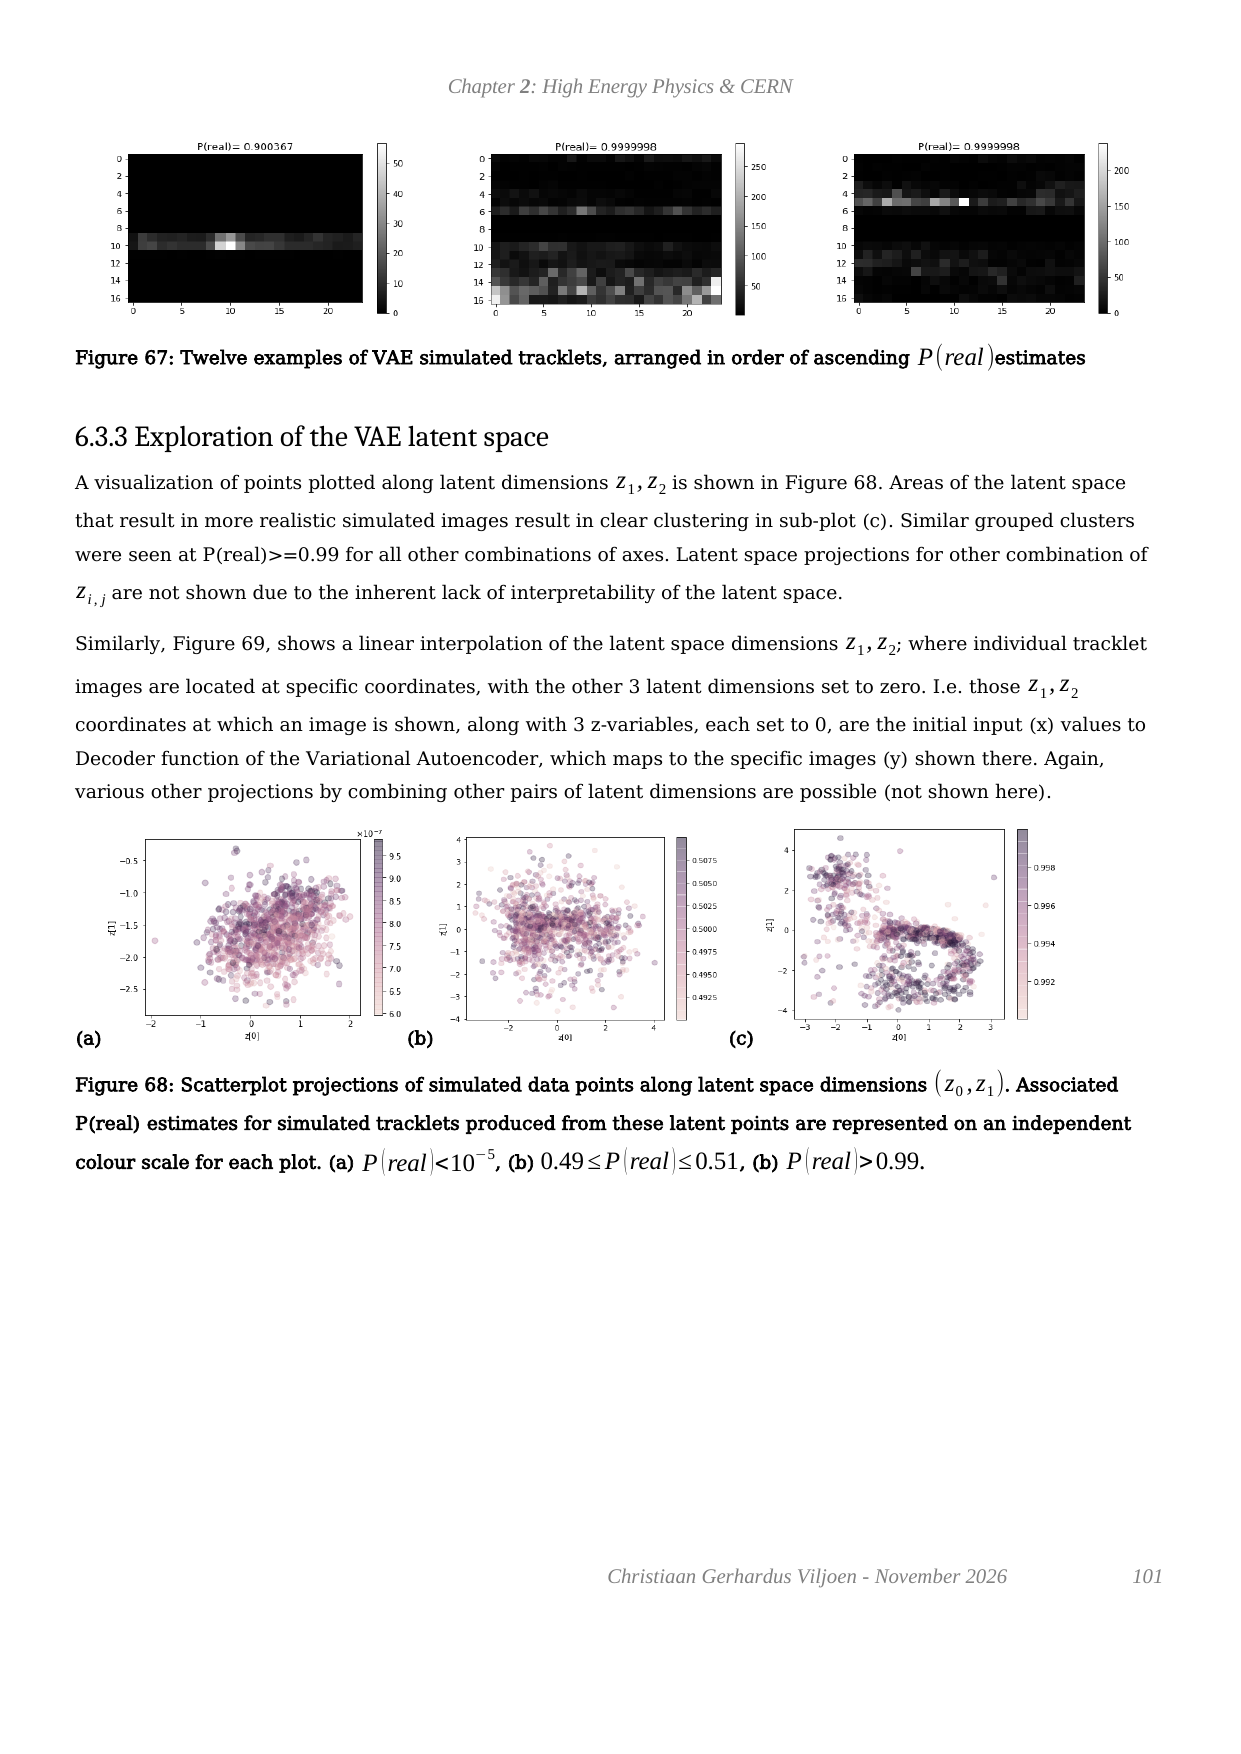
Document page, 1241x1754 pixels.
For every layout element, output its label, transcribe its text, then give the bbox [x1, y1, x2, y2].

text A visualization of points plotted along latent dimensions is shown in Figure 68. Areas of the latent space that result in more realistic simulated images result in clear clustering in sub-plot (c). Similar grouped clusters were seen at P(real)>=0.99 for all other combinations of axes. Latent space projections for other combination of are not shown due to the inherent lack of interpretability of the latent space. [75, 466, 1165, 608]
picture [467, 135, 772, 323]
picture [760, 823, 1059, 1045]
picture [434, 830, 722, 1045]
table_cell [438, 135, 801, 342]
text Figure 68: Scatterplot projections of simulated data points along latent space dimensions . Associated P(real) estimates for simulated tracklets produced from these latent points are represented on an independent colour scale for each plot. (a) , (b) , (b) . [75, 1068, 1165, 1178]
text Similarly, Figure 69, shows a linear interpolation of the latent space dimensions ; where individual tracklet images are located at specific coordinates, with the other 3 latent dimensions set to zero. I.e. those coordinates at which an image is shown, along with 3 z-variables, each set to 0, are the initial input (x) values to Decoder function of the Variational Autoencoder, which maps to the specific images (y) shown there. Again, various other projections by combining other pairs of latent dimensions are possible (not shown here). [75, 627, 1165, 803]
picture [104, 135, 409, 323]
picture [102, 822, 407, 1045]
subtitle Exploration of the VAE latent space [75, 420, 1165, 454]
text Figure 67: Twelve examples of VAE simulated tracklets, arranged in order of ascending estimates [75, 342, 1165, 372]
table_cell [801, 135, 1164, 342]
picture [830, 135, 1135, 323]
table_cell [75, 135, 438, 342]
